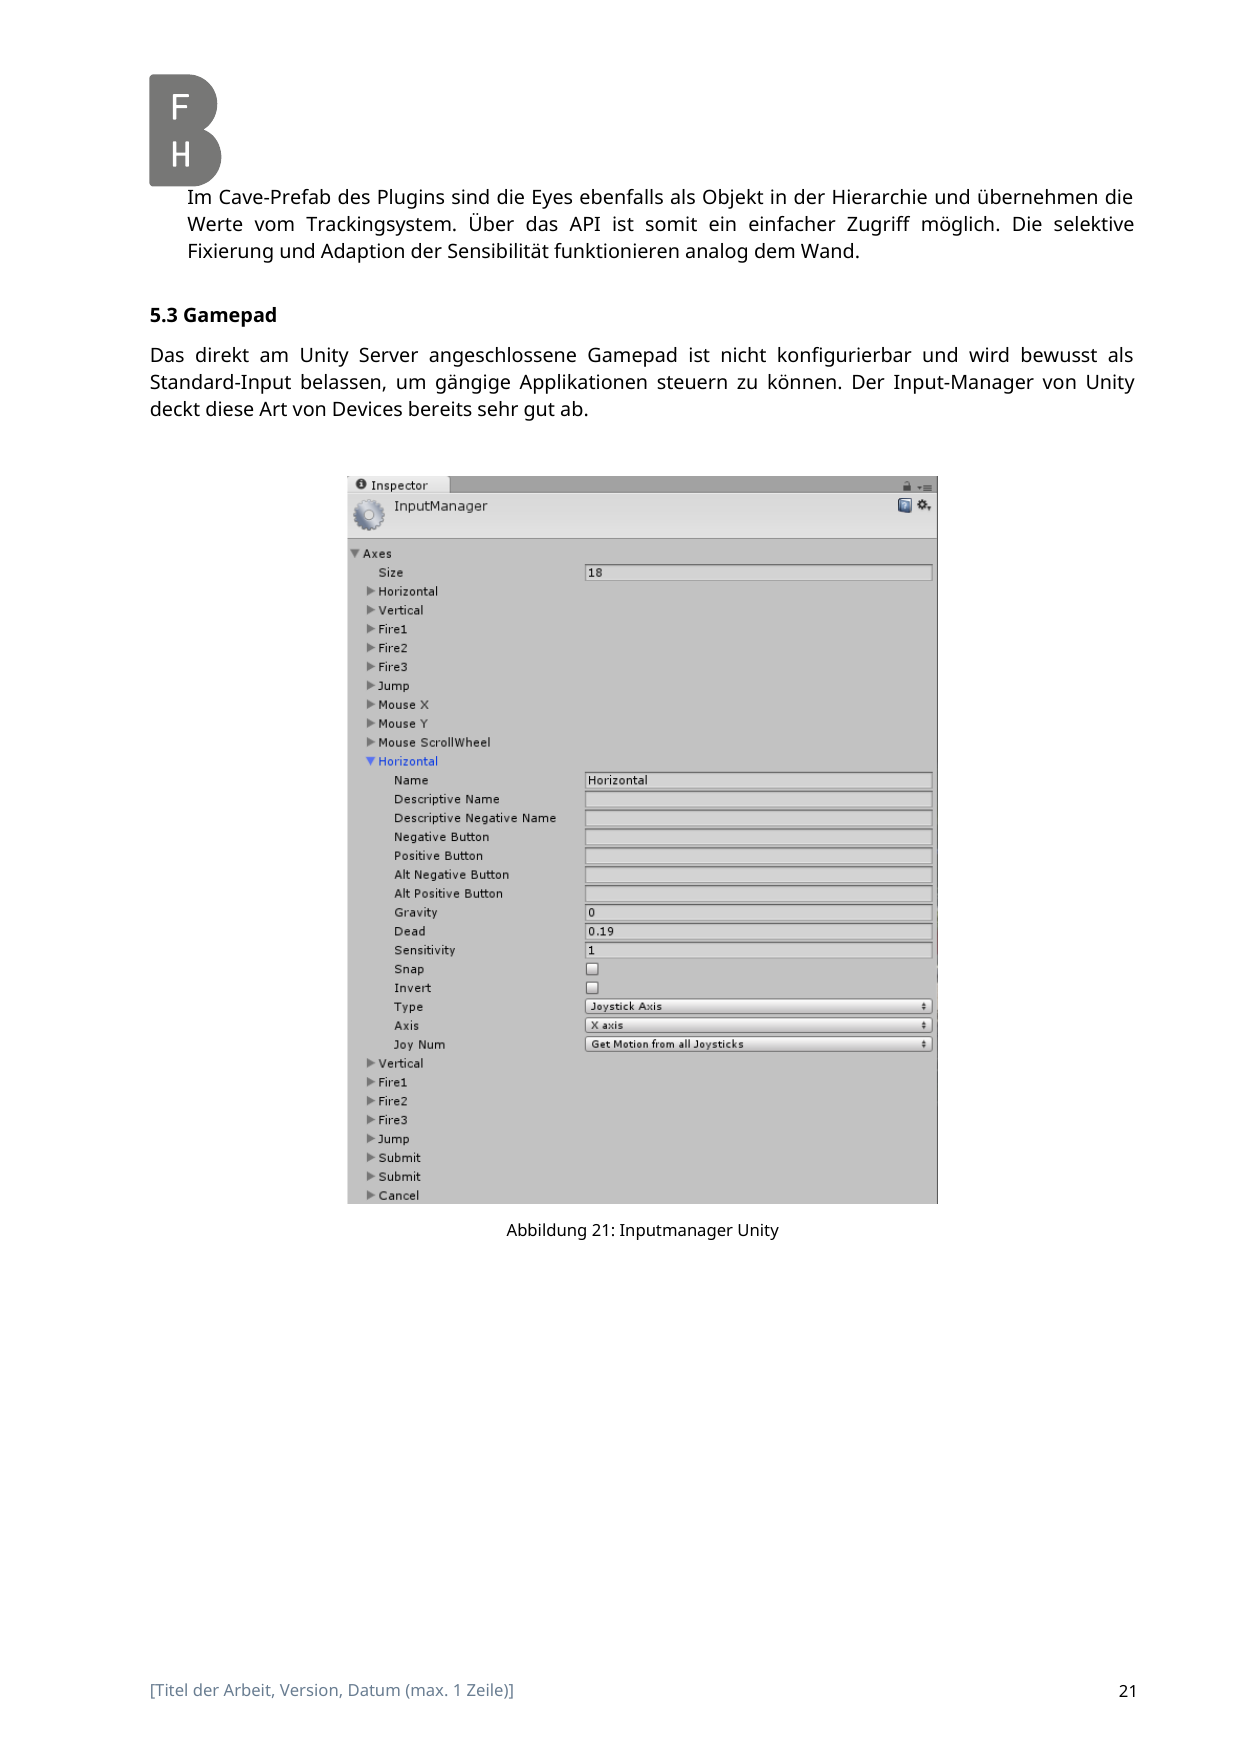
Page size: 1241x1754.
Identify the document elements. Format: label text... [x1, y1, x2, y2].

picture [347, 476, 938, 1204]
text Das direkt am Unity Server angeschlossene Gamepad ist nicht konfigurierbar und wird bewusst als Standard-Input belassen, um gängige Applikationen steuern zu können. Der Input-Manager von Unity deckt diese Art von Devices bereits sehr gut ab. [149, 341, 1136, 422]
text Abbildung : Inputmanager Unity [149, 1216, 1136, 1242]
subtitle Gamepad [149, 302, 1136, 328]
text Im Cave-Prefab des Plugins sind die Eyes ebenfalls als Objekt in der Hierarchie und übernehmen die Werte vom Trackingsystem. Über das API ist somit ein einfacher Zugriff möglich. Die selektive Fixierung und Adaption der Sensibilität funktionieren analog dem Wand. [187, 183, 1136, 264]
